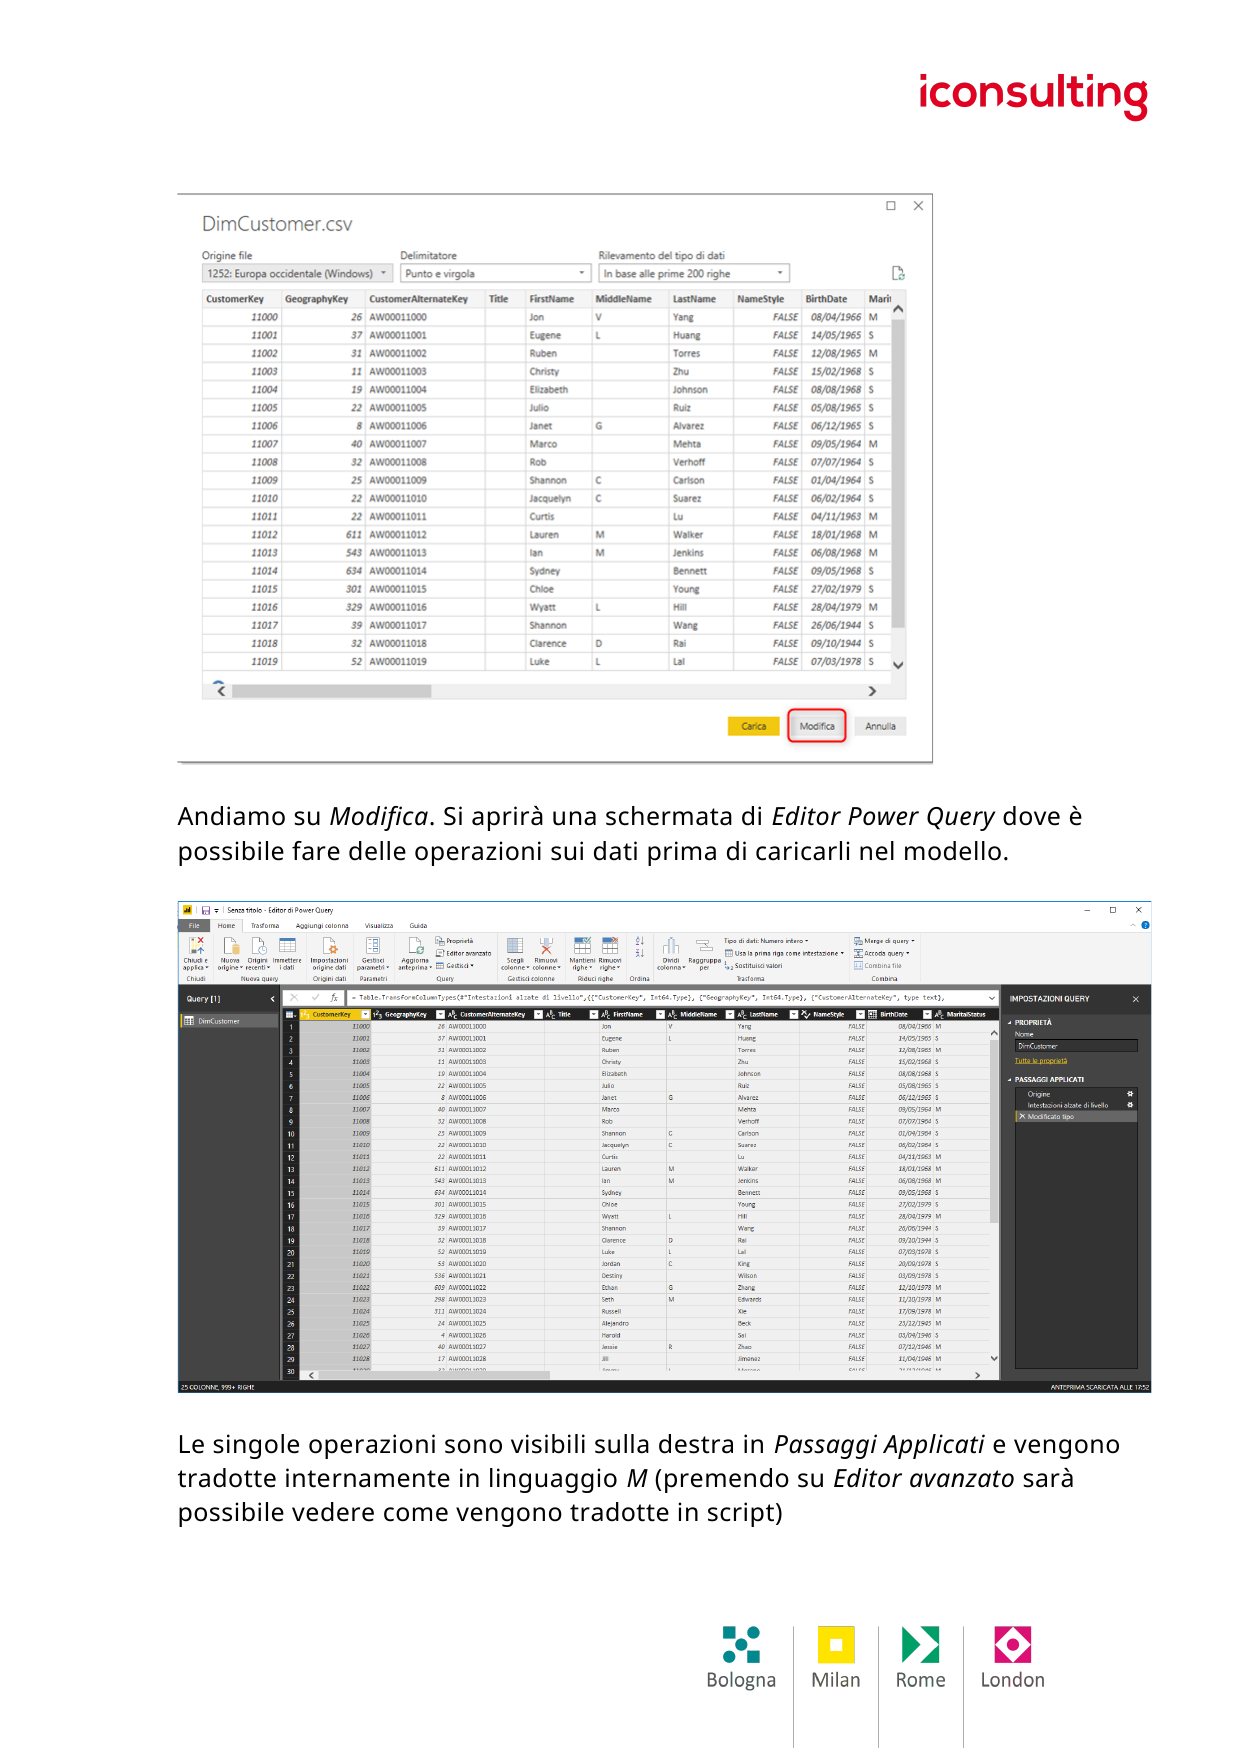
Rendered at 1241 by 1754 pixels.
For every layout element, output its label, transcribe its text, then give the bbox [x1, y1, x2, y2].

picture [177, 192, 934, 765]
text Andiamo su Modifica. Si aprirà una schermata di Editor Power Query dove è possibile fare delle operazioni sui dati prima di caricarli nel modello. [177, 799, 1152, 867]
picture [177, 901, 1152, 1393]
picture [699, 1616, 1053, 1754]
picture [914, 71, 1152, 125]
text Le singole operazioni sono visibili sulla destra in Passaggi Applicati e vengono tradotte internamente in linguaggio M (premendo su Editor avanzato sarà possibile vedere come vengono tradotte in script) [177, 1427, 1152, 1529]
